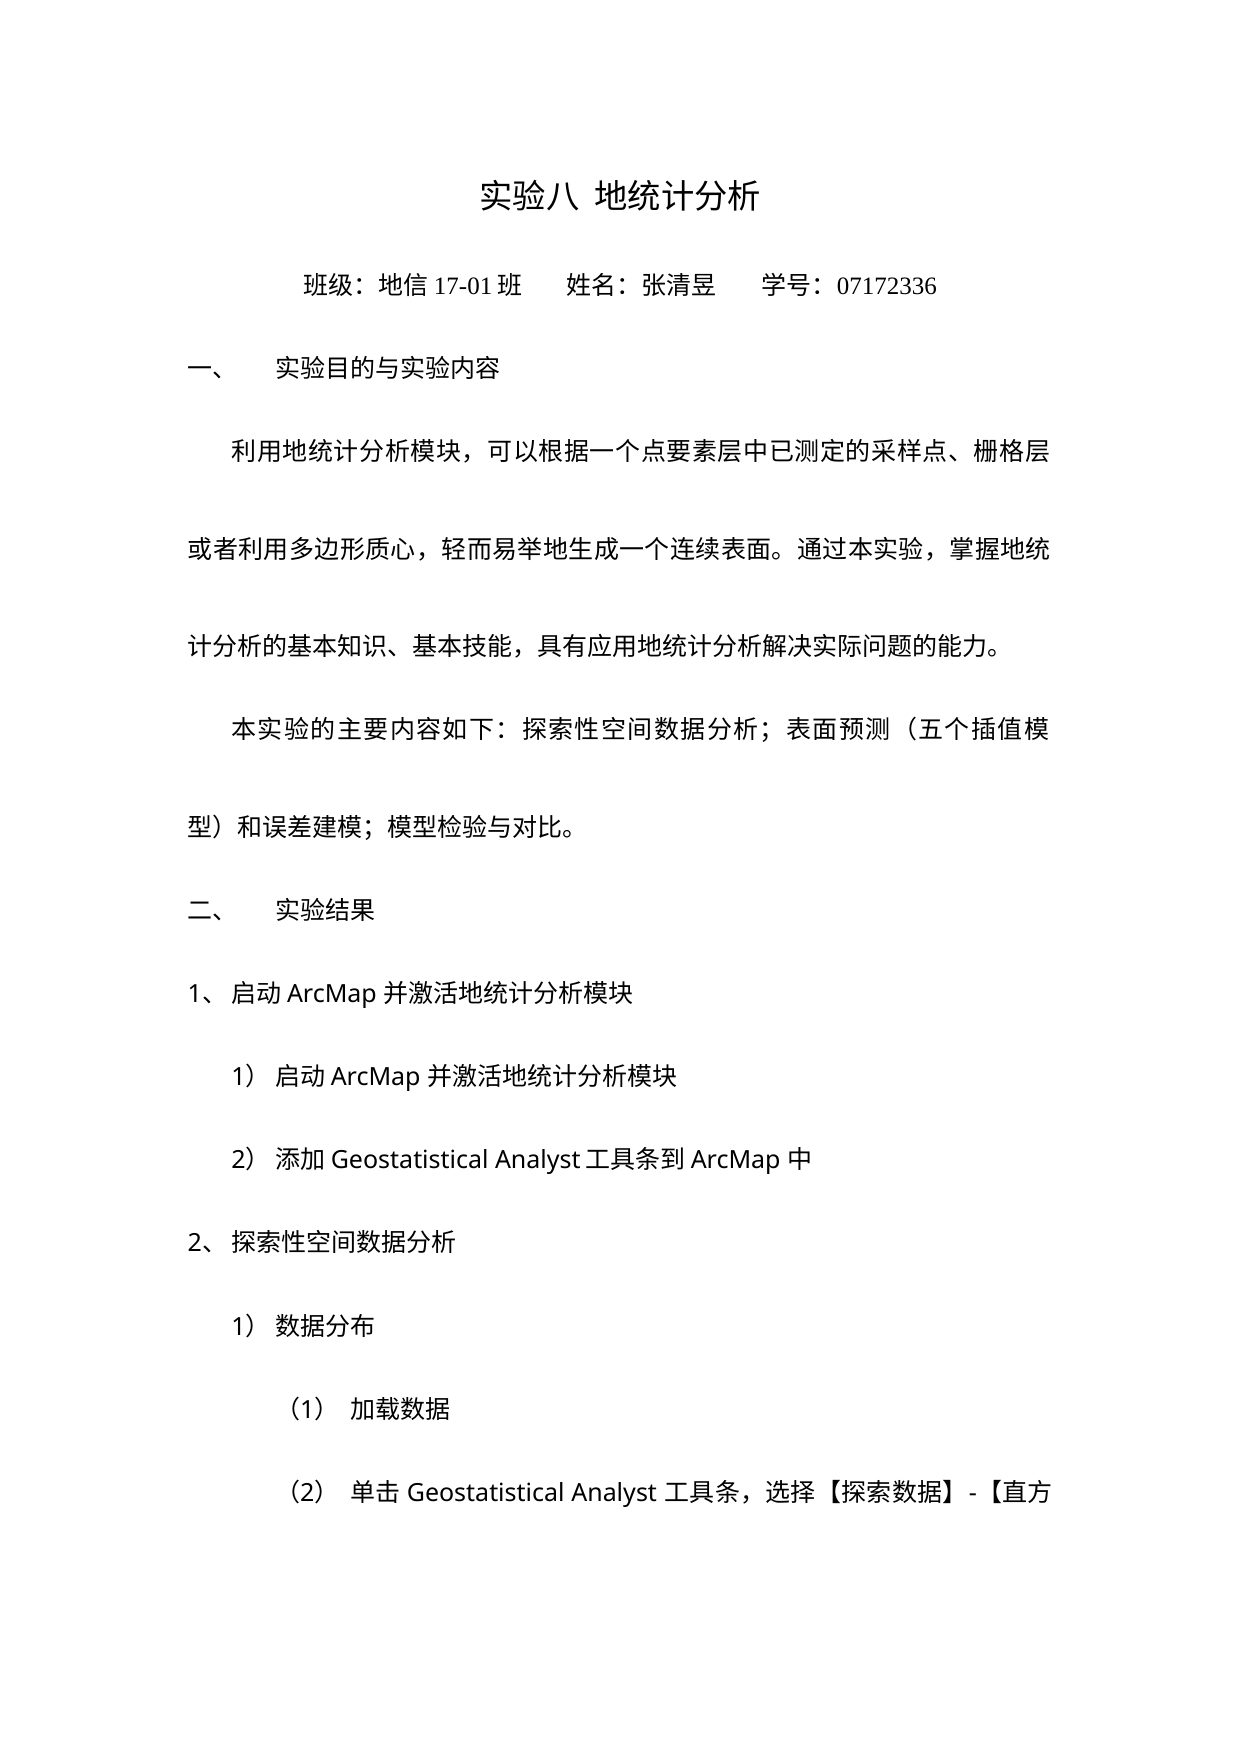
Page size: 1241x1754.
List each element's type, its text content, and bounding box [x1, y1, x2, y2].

list 启动 ArcMap 并激活地统计分析模块 [231, 1042, 1053, 1107]
list 启动 ArcMap 并激活地统计分析模块 [187, 959, 1053, 1024]
list 数据分布 [231, 1292, 1053, 1357]
text 班级：地信17-01班 姓名：张清昱 学号：07172336 [187, 251, 1053, 316]
list 添加 Geostatistical Analyst工具条到ArcMap 中 [231, 1125, 1053, 1190]
text 本实验的主要内容如下：探索性空间数据分析；表面预测（五个插值模型）和误差建模；模型检验与对比。 [187, 695, 1053, 858]
list 实验结果 [187, 876, 1053, 941]
text 利用地统计分析模块，可以根据一个点要素层中已测定的采样点、栅格层或者利用多边形质心，轻而易举地生成一个连续表面。通过本实验，掌握地统计分析的基本知识、基本技能，具有应用地统计分析解决实际问题的能力。 [187, 417, 1053, 677]
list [275, 1458, 1053, 1523]
list 实验目的与实验内容 [187, 334, 1053, 399]
list 探索性空间数据分析 [187, 1208, 1053, 1273]
list 加载数据 [275, 1375, 1053, 1440]
text 实验八 地统计分析 [187, 162, 1053, 227]
